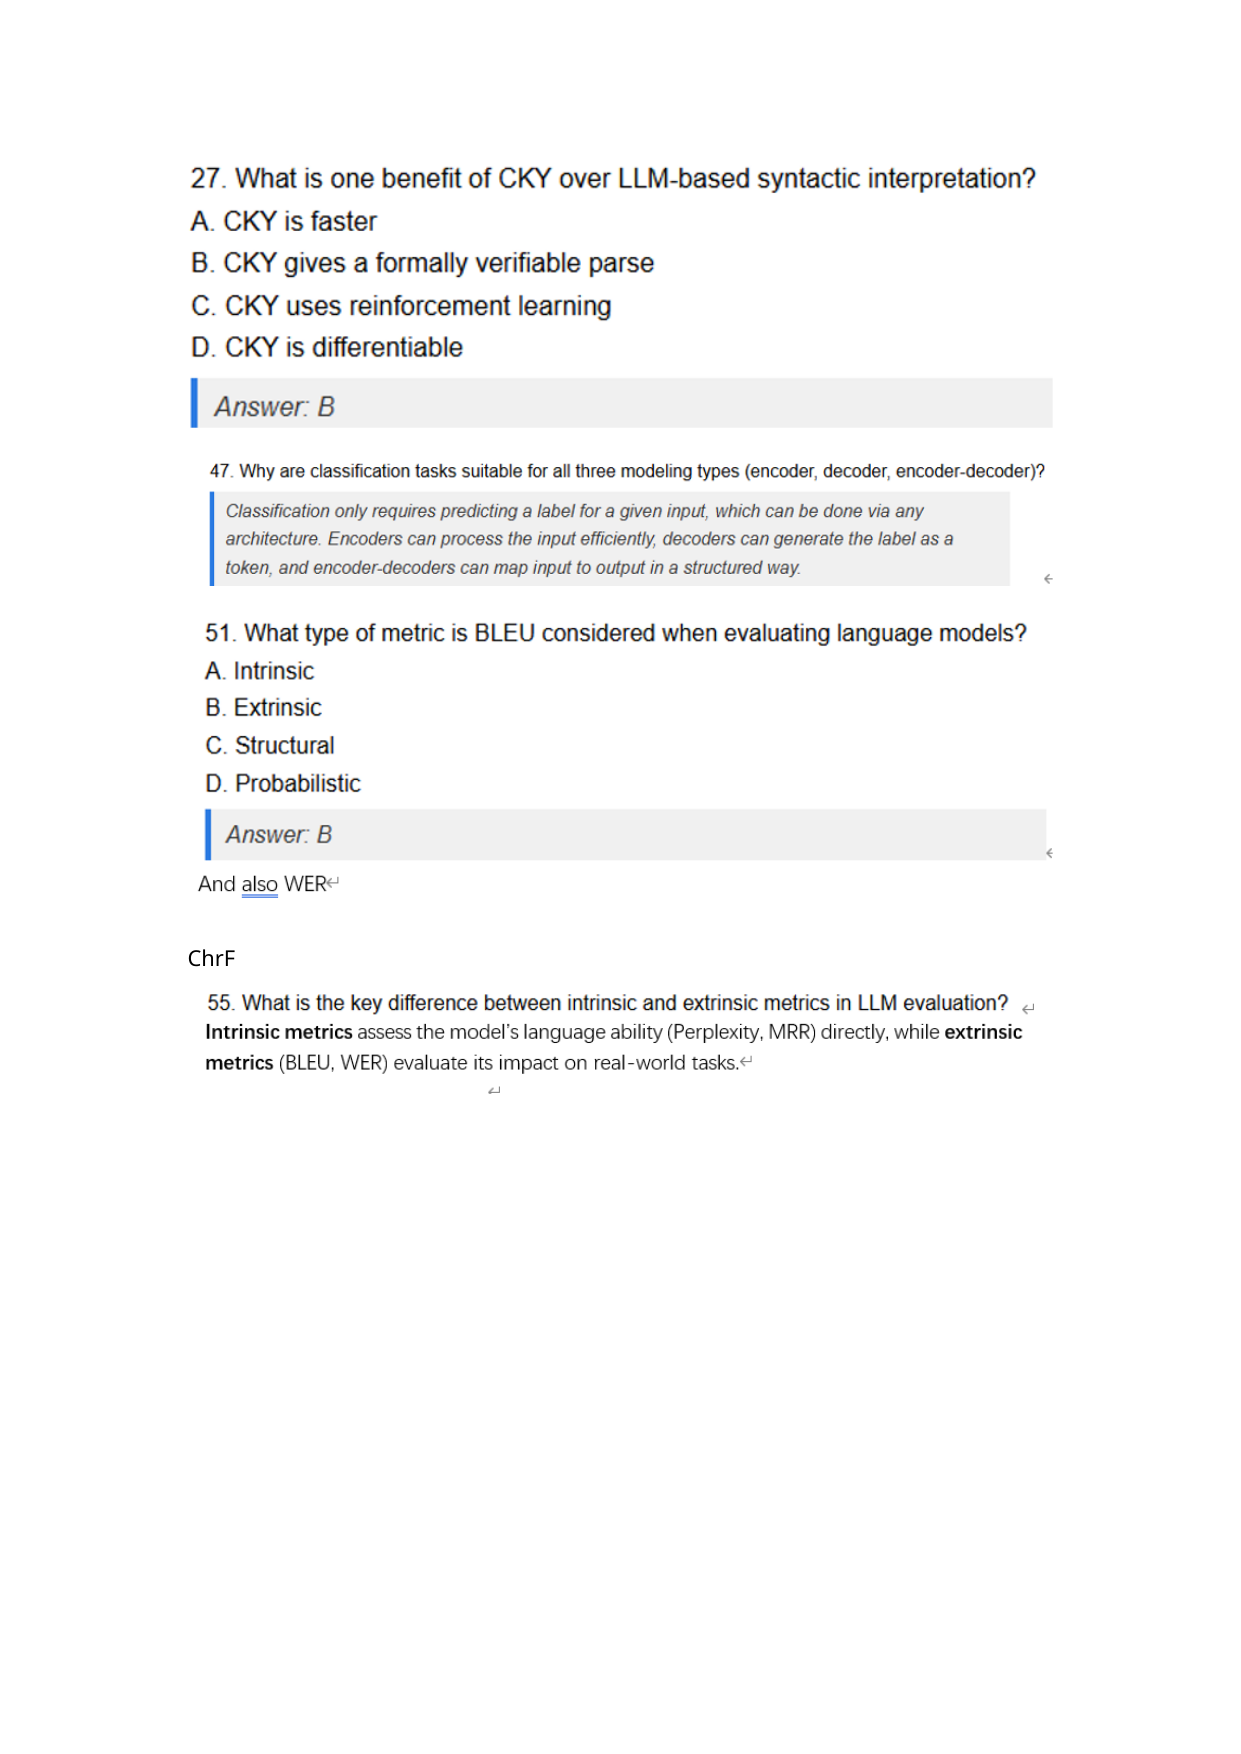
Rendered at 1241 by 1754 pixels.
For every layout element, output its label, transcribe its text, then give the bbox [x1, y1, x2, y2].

picture [187, 454, 1053, 586]
picture [187, 974, 1053, 1094]
picture [187, 162, 1053, 448]
text ChrF [187, 942, 1053, 974]
picture [187, 617, 1053, 911]
